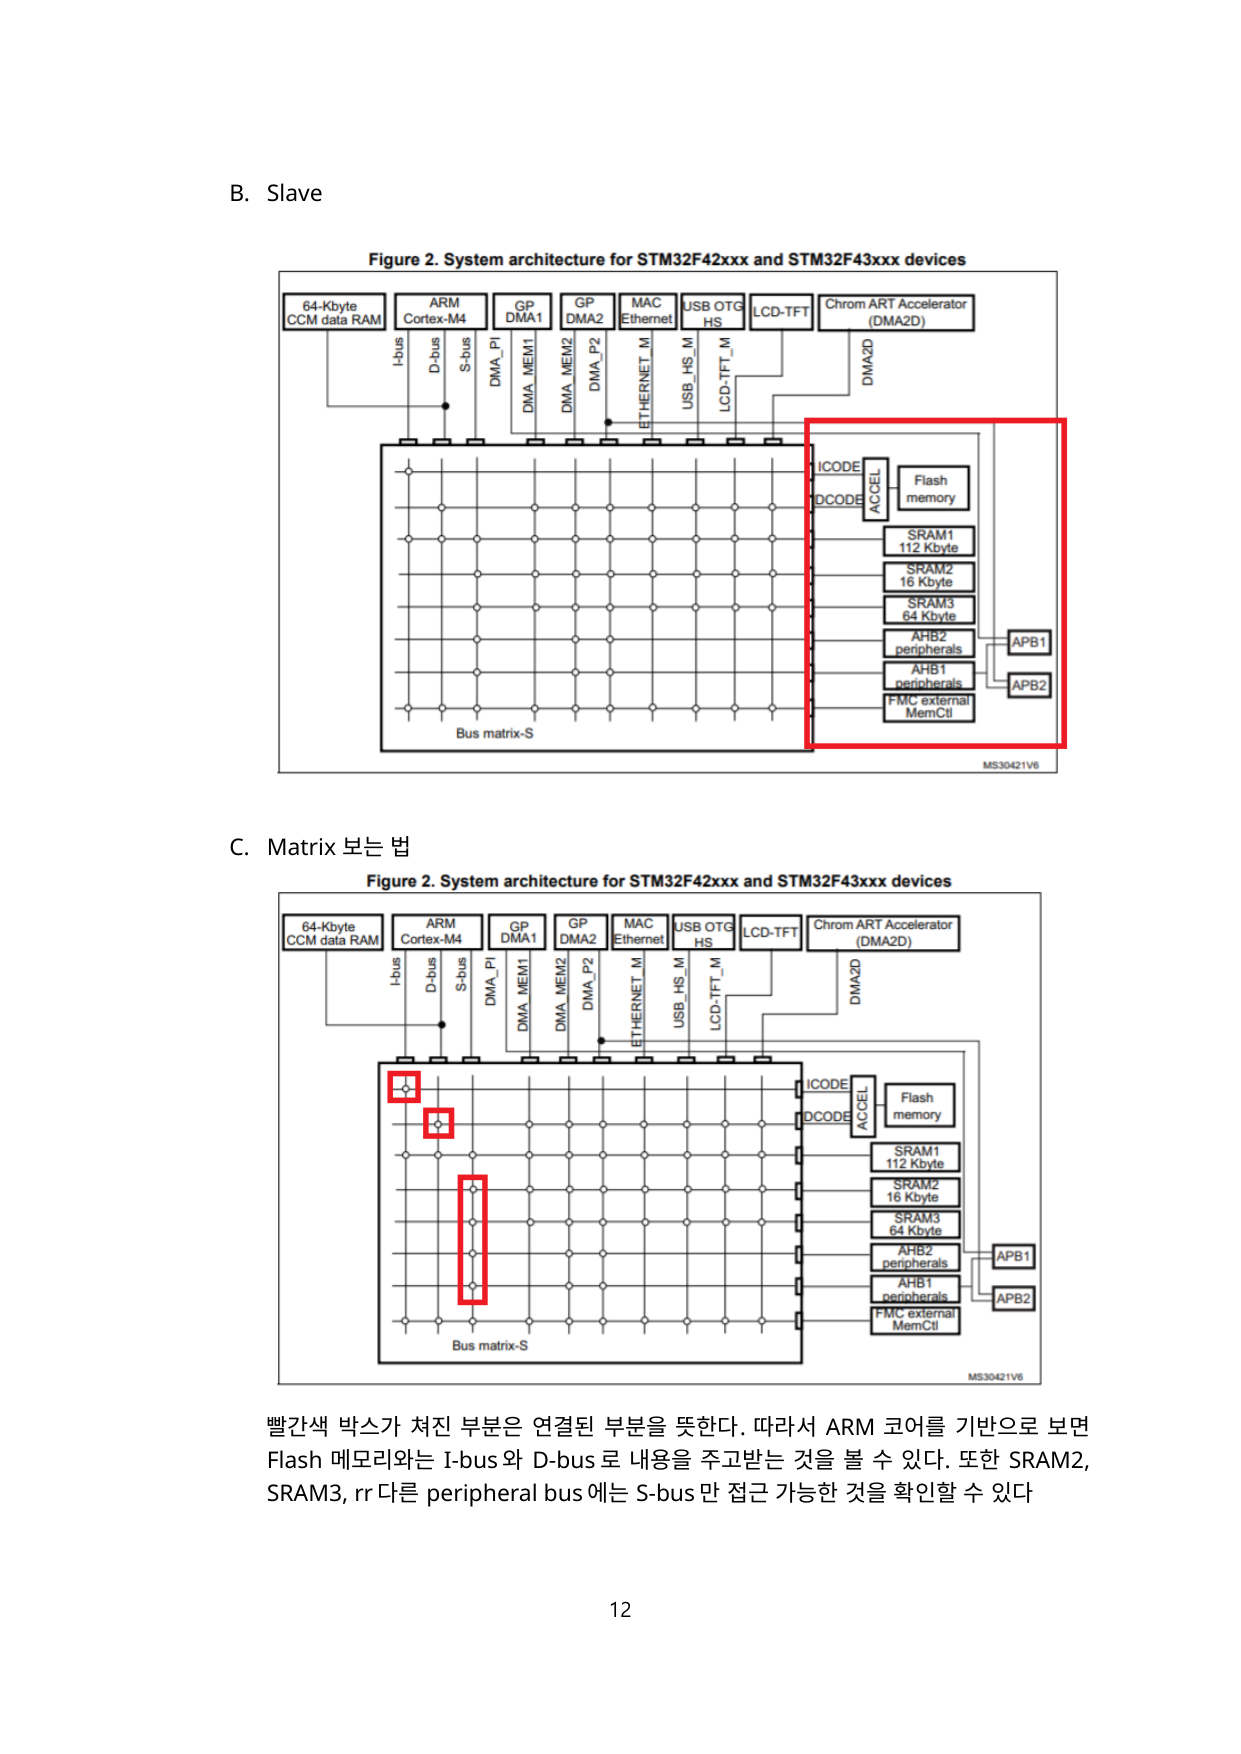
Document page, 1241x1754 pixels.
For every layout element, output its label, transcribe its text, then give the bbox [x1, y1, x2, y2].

picture [266, 862, 1074, 1409]
list Matrix 보는 법 [229, 829, 1090, 862]
picture [266, 239, 1091, 798]
list Slave [229, 177, 1090, 208]
list 빨간색 박스가 쳐진 부분은 연결된 부분을 뜻한다. 따라서 ARM 코어를 기반으로 보면 Flash 메모리와는 I-bus와 D-bus로 내용을 주고받는 것을 볼 수 있다. 또한 SRAM2, SRAM3, rr다른 peripheral bus에는 S-bus만 접근 가능한 것을 확인할 수 있다 [267, 1409, 1090, 1509]
